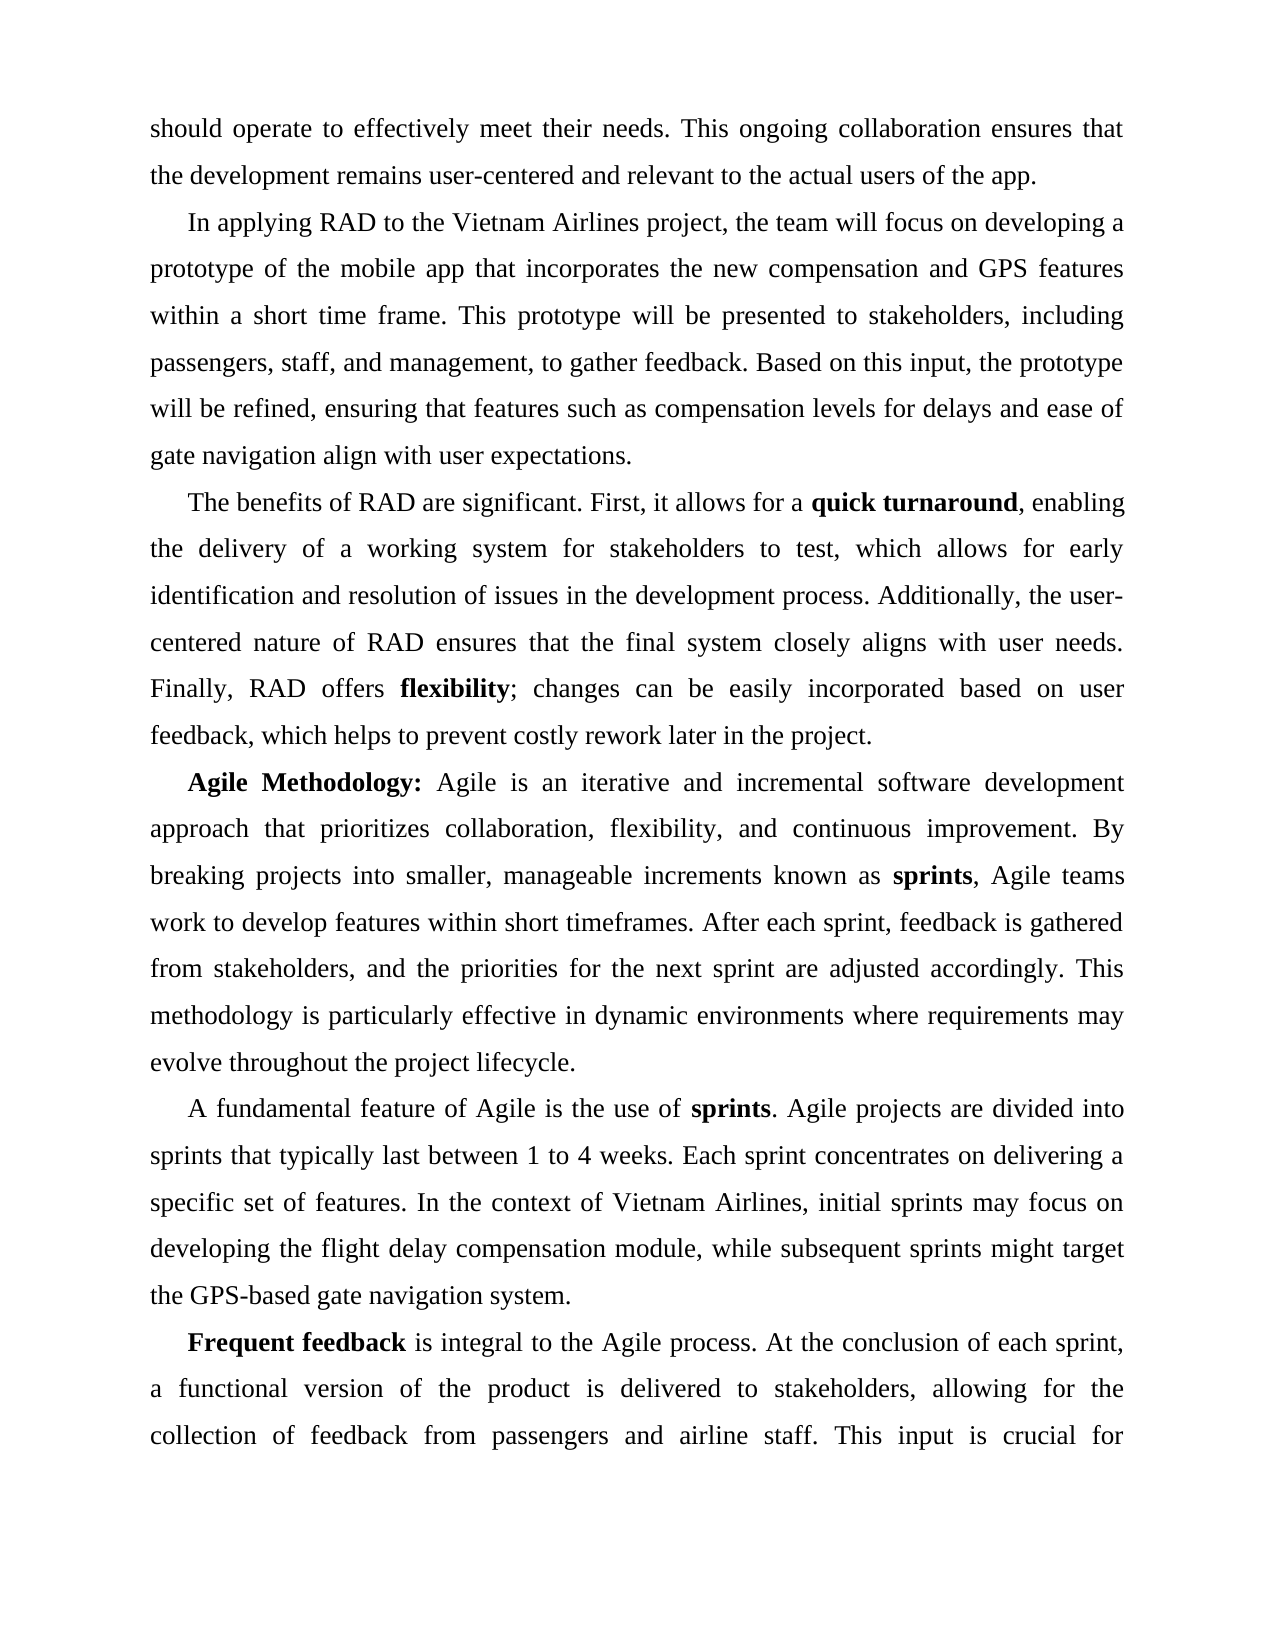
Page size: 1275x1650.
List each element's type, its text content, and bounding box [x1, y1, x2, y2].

text Agile Methodology: Agile is an iterative and incremental software development approach that prioritizes collaboration, flexibility, and continuous improvement. By breaking projects into smaller, manageable increments known as sprints, Agile teams work to develop features within short timeframes. After each sprint, feedback is gathered from stakeholders, and the priorities for the next sprint are adjusted accordingly. This methodology is particularly effective in dynamic environments where requirements may evolve throughout the project lifecycle. [150, 766, 1125, 1077]
text The benefits of RAD are significant. First, it allows for a quick turnaround, enabling the delivery of a working system for stakeholders to test, which allows for early identification and resolution of issues in the development process. Additionally, the user-centered nature of RAD ensures that the final system closely aligns with user needs. Finally, RAD offers flexibility; changes can be easily incorporated based on user feedback, which helps to prevent costly rework later in the project. [150, 486, 1125, 750]
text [150, 1326, 1125, 1450]
text In applying RAD to the Vietnam Airlines project, the team will focus on developing a prototype of the mobile app that incorporates the new compensation and GPS features within a short time frame. This prototype will be presented to stakeholders, including passengers, staff, and management, to gather feedback. Based on this input, the prototype will be refined, ensuring that features such as compensation levels for delays and ease of gate navigation align with user expectations. [150, 206, 1125, 470]
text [150, 112, 1125, 190]
text A fundamental feature of Agile is the use of sprints. Agile projects are divided into sprints that typically last between 1 to 4 weeks. Each sprint concentrates on delivering a specific set of features. In the context of Vietnam Airlines, initial sprints may focus on developing the flight delay compensation module, while subsequent sprints might target the GPS-based gate navigation system. [150, 1092, 1125, 1310]
